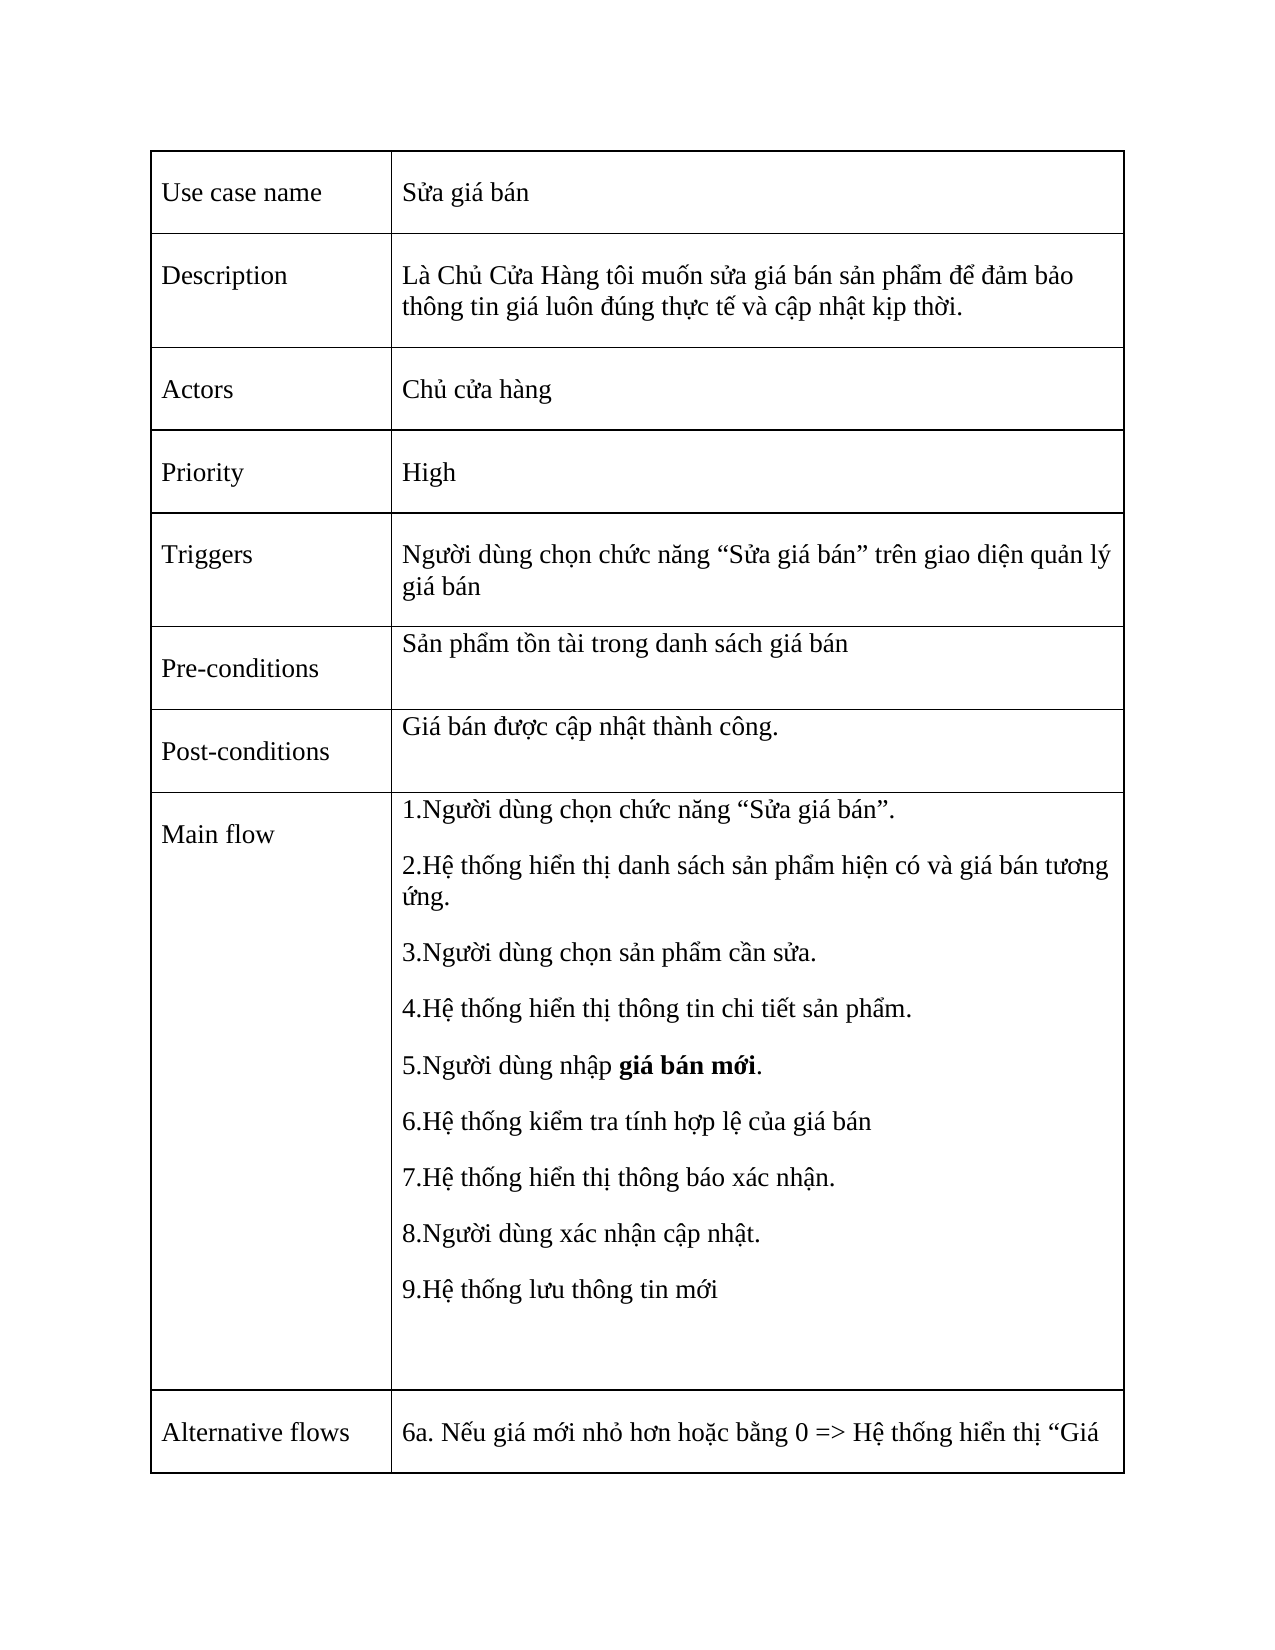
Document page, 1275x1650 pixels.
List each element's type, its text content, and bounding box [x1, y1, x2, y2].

table_cell Chủ cửa hàng [392, 348, 1123, 429]
table_cell Alternative flows [152, 1391, 391, 1472]
table_cell Priority [152, 431, 391, 512]
table_cell 1.Người dùng chọn chức năng “Sửa giá bán”. 2.Hệ thống hiển thị danh sách sản phẩm hiện có và giá bán tương ứng. 3.Người dùng chọn sản phẩm cần sửa. 4.Hệ thống hiển thị thông tin chi tiết sản phẩm. 5.Người dùng nhập giá bán mới. 6.Hệ thống kiểm tra tính hợp lệ của giá bán 7.Hệ thống hiển thị thông báo xác nhận. 8.Người dùng xác nhận cập nhật. 9.Hệ thống lưu thông tin mới [392, 793, 1123, 1389]
table_cell Triggers [152, 514, 391, 626]
table_cell High [392, 431, 1123, 512]
table_cell Sản phẩm tồn tài trong danh sách giá bán [392, 627, 1123, 709]
table_cell Main flow [152, 793, 391, 1389]
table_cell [392, 1391, 1123, 1472]
table_cell Sửa giá bán [392, 152, 1123, 233]
table_cell Actors [152, 348, 391, 429]
table_cell Giá bán được cập nhật thành công. [392, 710, 1123, 791]
table_cell Pre-conditions [152, 627, 391, 709]
table_cell Post-conditions [152, 710, 391, 791]
table_cell Description [152, 234, 391, 347]
table_cell Là Chủ Cửa Hàng tôi muốn sửa giá bán sản phẩm để đảm bảo thông tin giá luôn đúng thực tế và cập nhật kịp thời. [392, 234, 1123, 347]
table_cell Use case name [152, 152, 391, 233]
table_cell Người dùng chọn chức năng “Sửa giá bán” trên giao diện quản lý giá bán [392, 514, 1123, 626]
